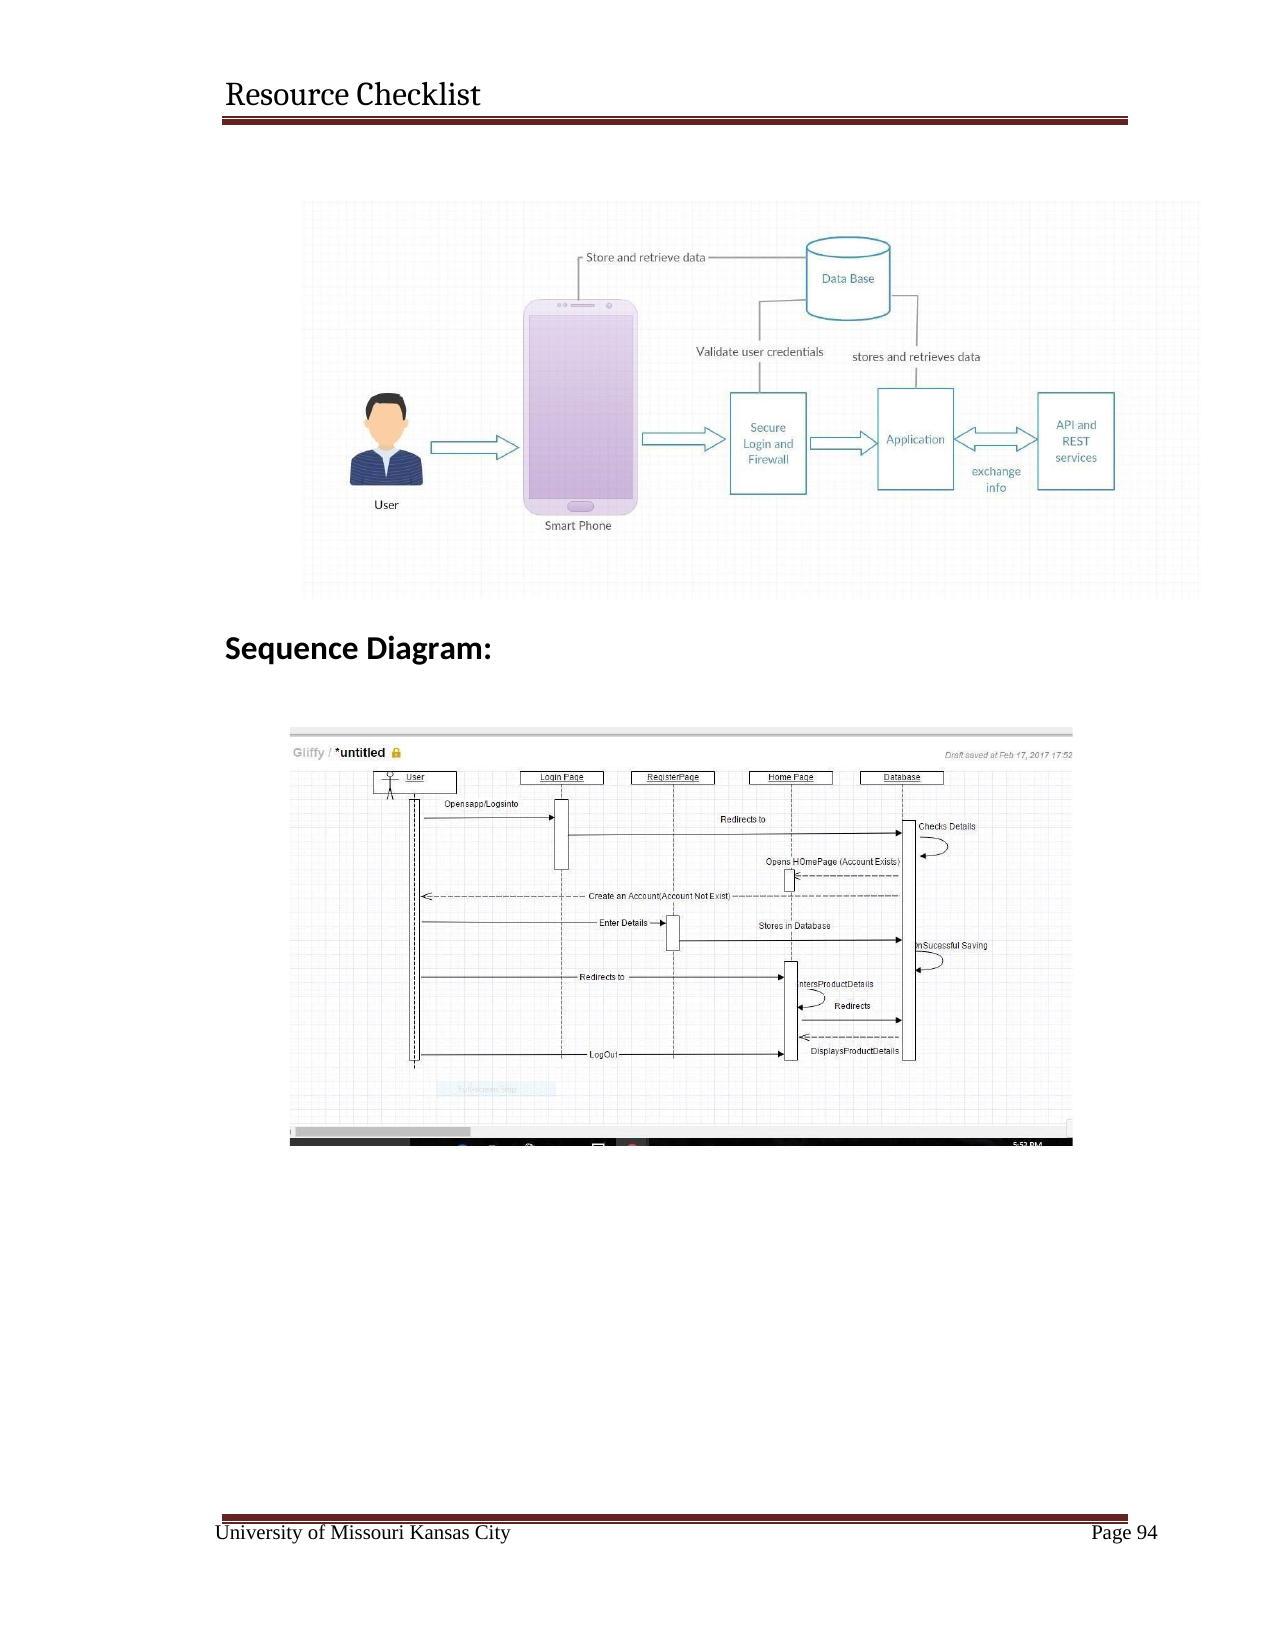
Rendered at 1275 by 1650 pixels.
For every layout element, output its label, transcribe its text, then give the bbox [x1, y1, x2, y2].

text Sequence Diagram: [225, 627, 1201, 668]
picture [289, 727, 1073, 1146]
picture [301, 200, 1202, 599]
